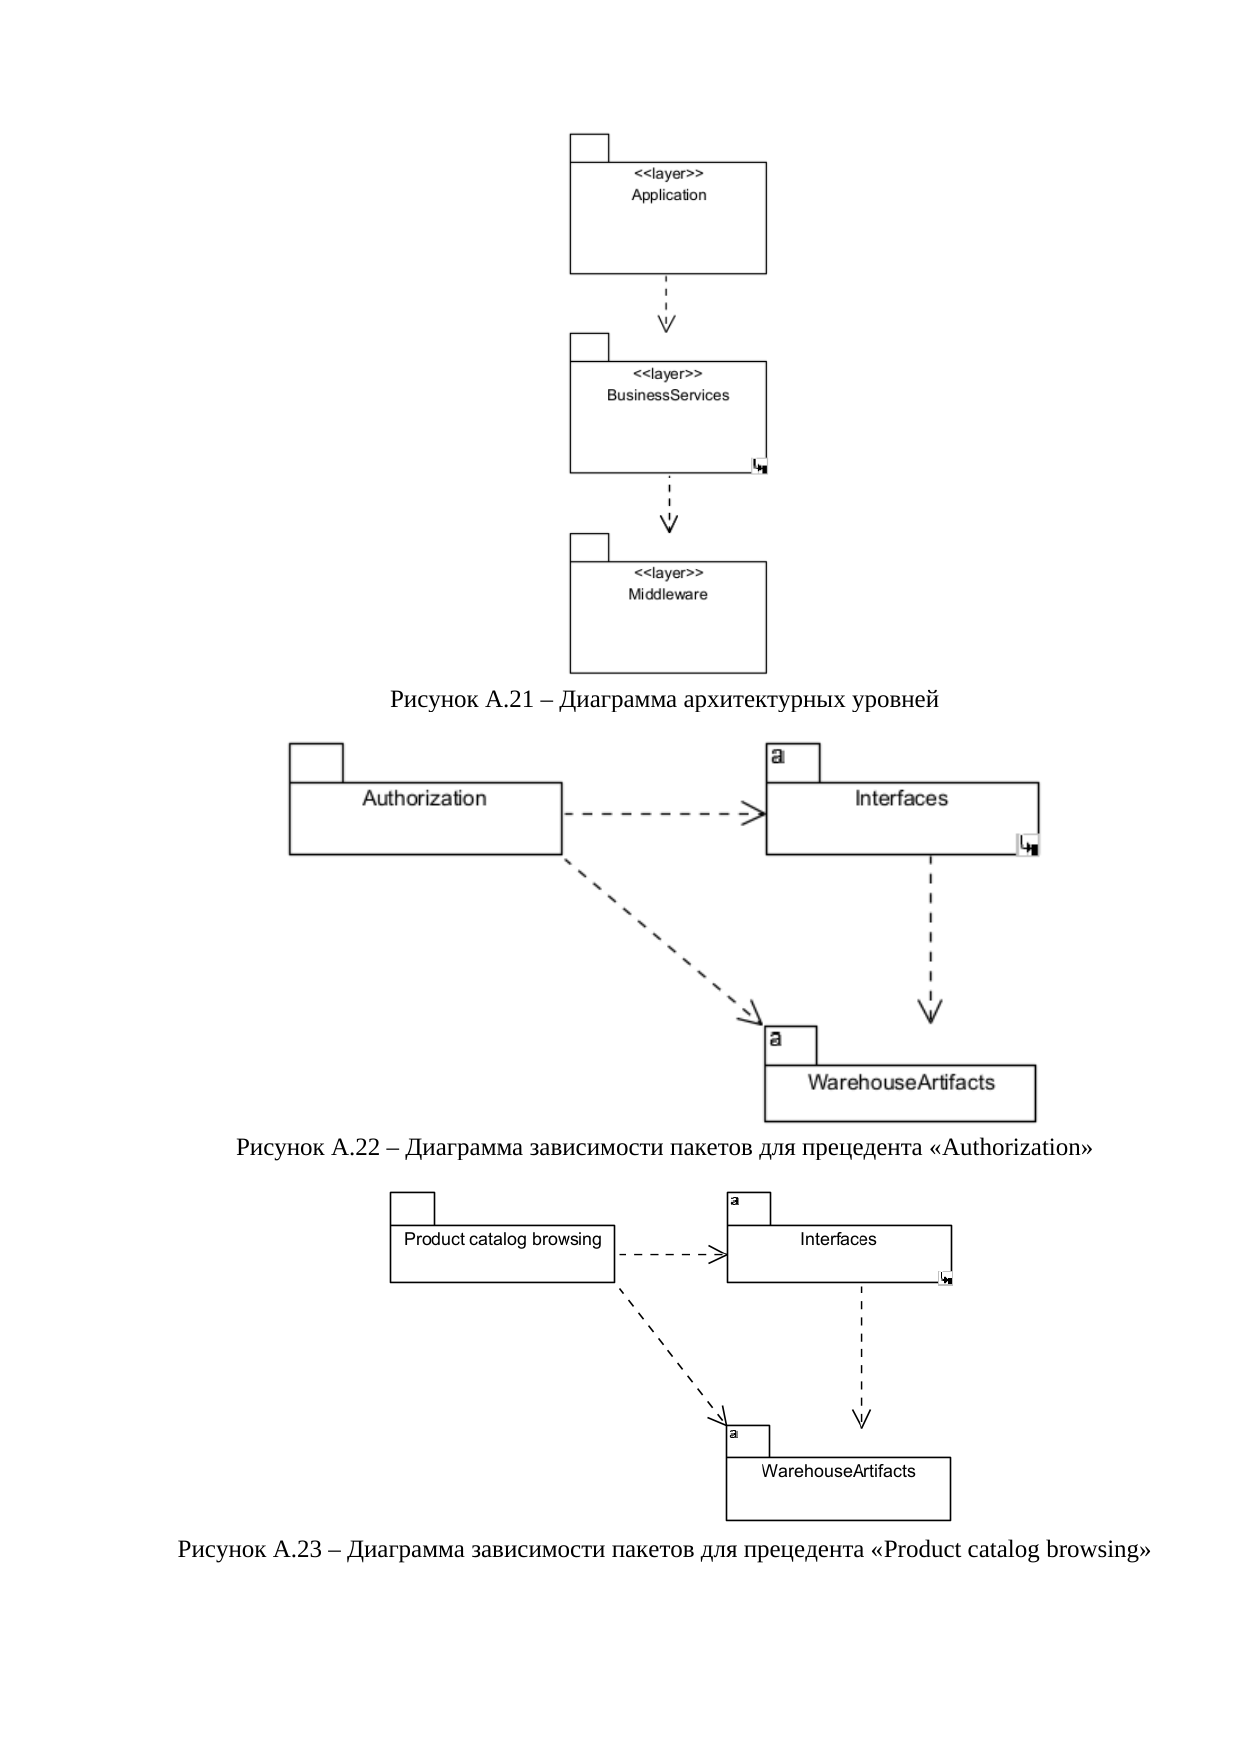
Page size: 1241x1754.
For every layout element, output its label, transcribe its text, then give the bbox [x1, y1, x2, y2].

picture [553, 118, 776, 685]
picture [370, 1160, 959, 1535]
picture [269, 712, 1060, 1132]
text Рисунок А.23 – Диаграмма зависимости пакетов для прецедента «Product catalog browsing» [177, 1534, 1152, 1563]
text Рисунок А.22 – Диаграмма зависимости пакетов для прецедента «Authorization» [177, 1132, 1152, 1160]
text Рисунок А.21 – Диаграмма архитектурных уровней [177, 684, 1152, 713]
